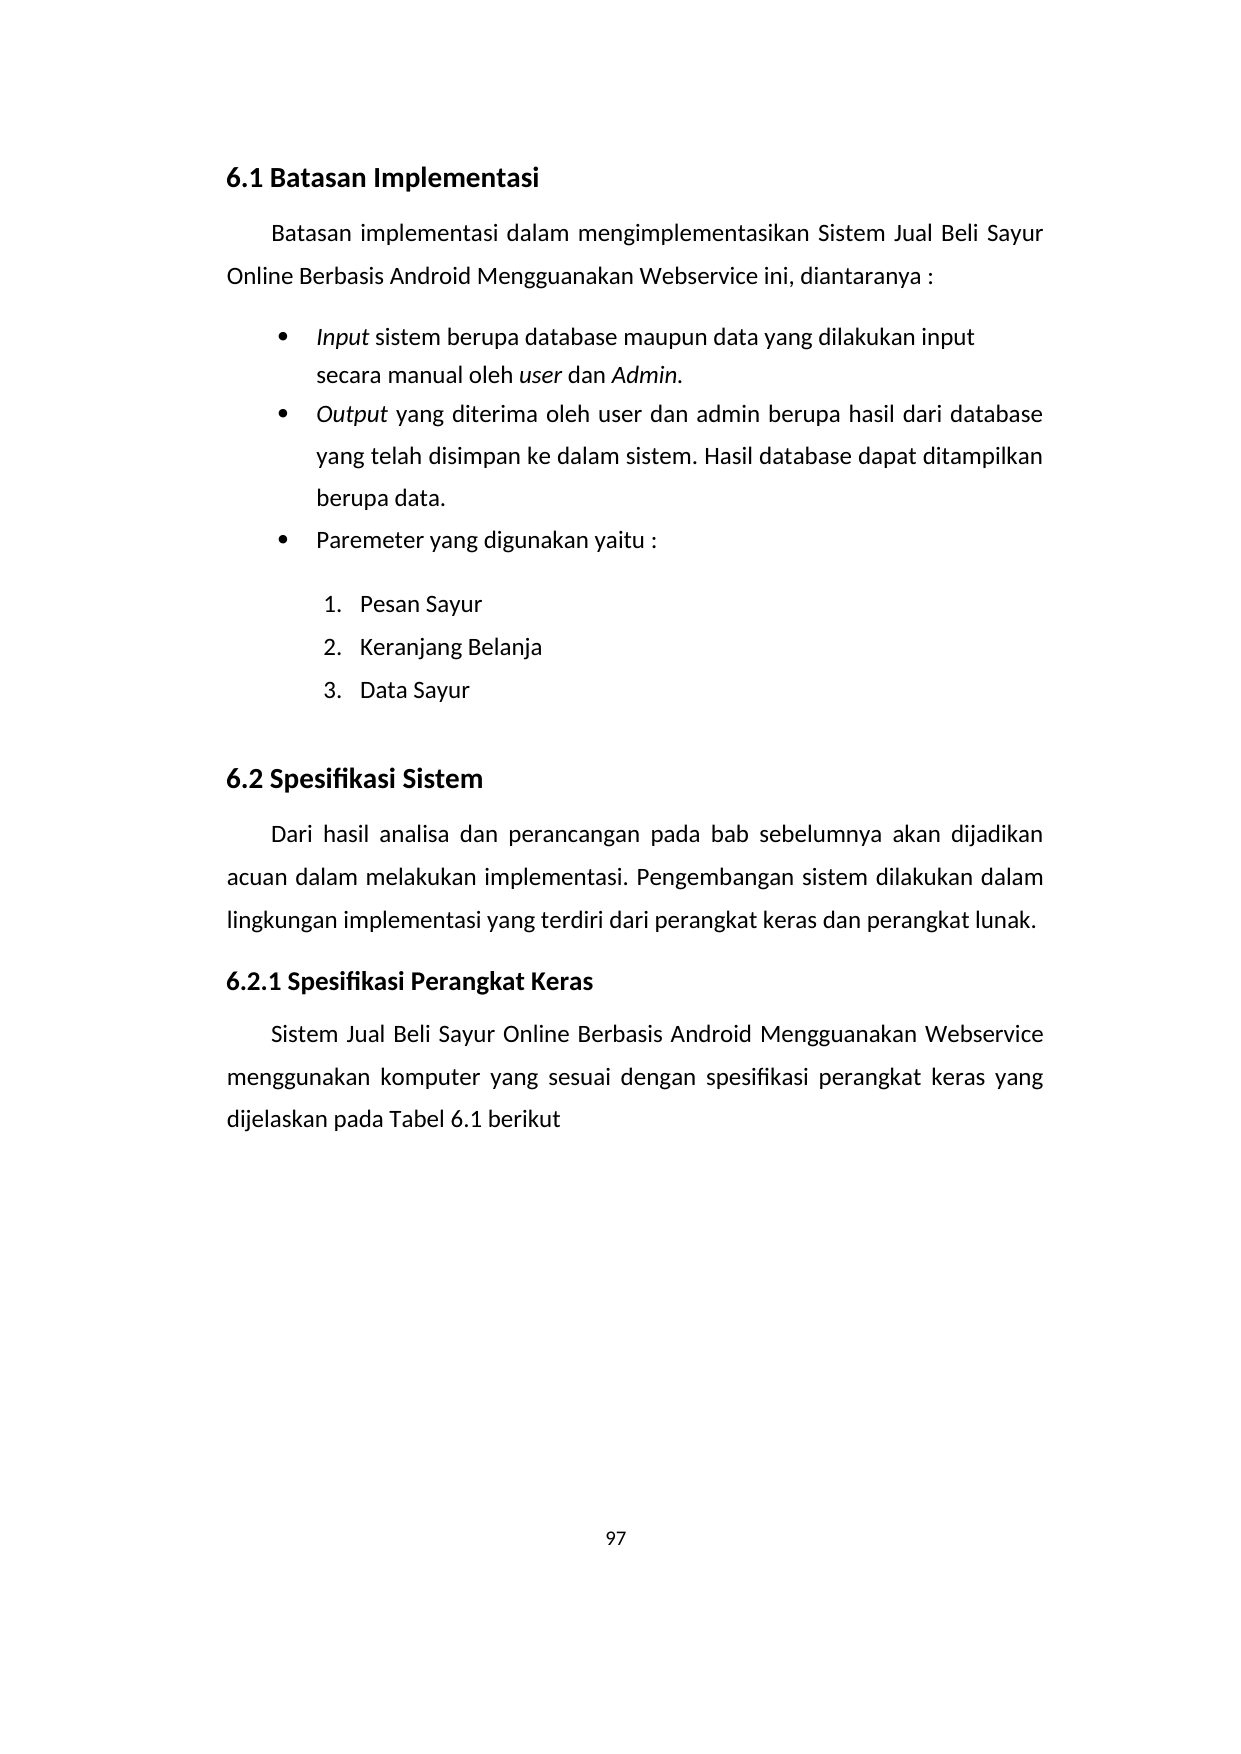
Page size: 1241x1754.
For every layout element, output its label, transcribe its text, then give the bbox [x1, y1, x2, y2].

list Keranjang Belanja [323, 631, 1090, 662]
text Sistem Jual Beli Sayur Online Berbasis Android Mengguanakan Webservice menggunakan komputer yang sesuai dengan spesifikasi perangkat keras yang dijelaskan pada Tabel 6.1 berikut [227, 1018, 1044, 1134]
text Batasan implementasi dalam mengimplementasikan Sistem Jual Beli Sayur Online Berbasis Android Mengguanakan Webservice ini, diantaranya : [227, 217, 1044, 291]
subtitle 6.1 Batasan Implementasi [226, 159, 1092, 195]
text Dari hasil analisa dan perancangan pada bab sebelumnya akan dijadikan acuan dalam melakukan implementasi. Pengembangan sistem dilakukan dalam lingkungan implementasi yang terdiri dari perangkat keras dan perangkat lunak. [227, 818, 1044, 934]
list Input sistem berupa database maupun data yang dilakukan input secara manual oleh user dan Admin. [279, 321, 1044, 390]
list Pesan Sayur [323, 588, 1090, 619]
list Paremeter yang digunakan yaitu : [279, 525, 1090, 555]
subtitle 6.2.1 Spesifikasi Perangkat Keras [226, 964, 1092, 997]
list Output yang diterima oleh user dan admin berupa hasil dari database yang telah disimpan ke dalam sistem. Hasil database dapat ditampilkan berupa data. [279, 398, 1044, 513]
list Data Sayur [323, 674, 1090, 705]
subtitle 6.2 Spesifikasi Sistem [226, 760, 1092, 796]
